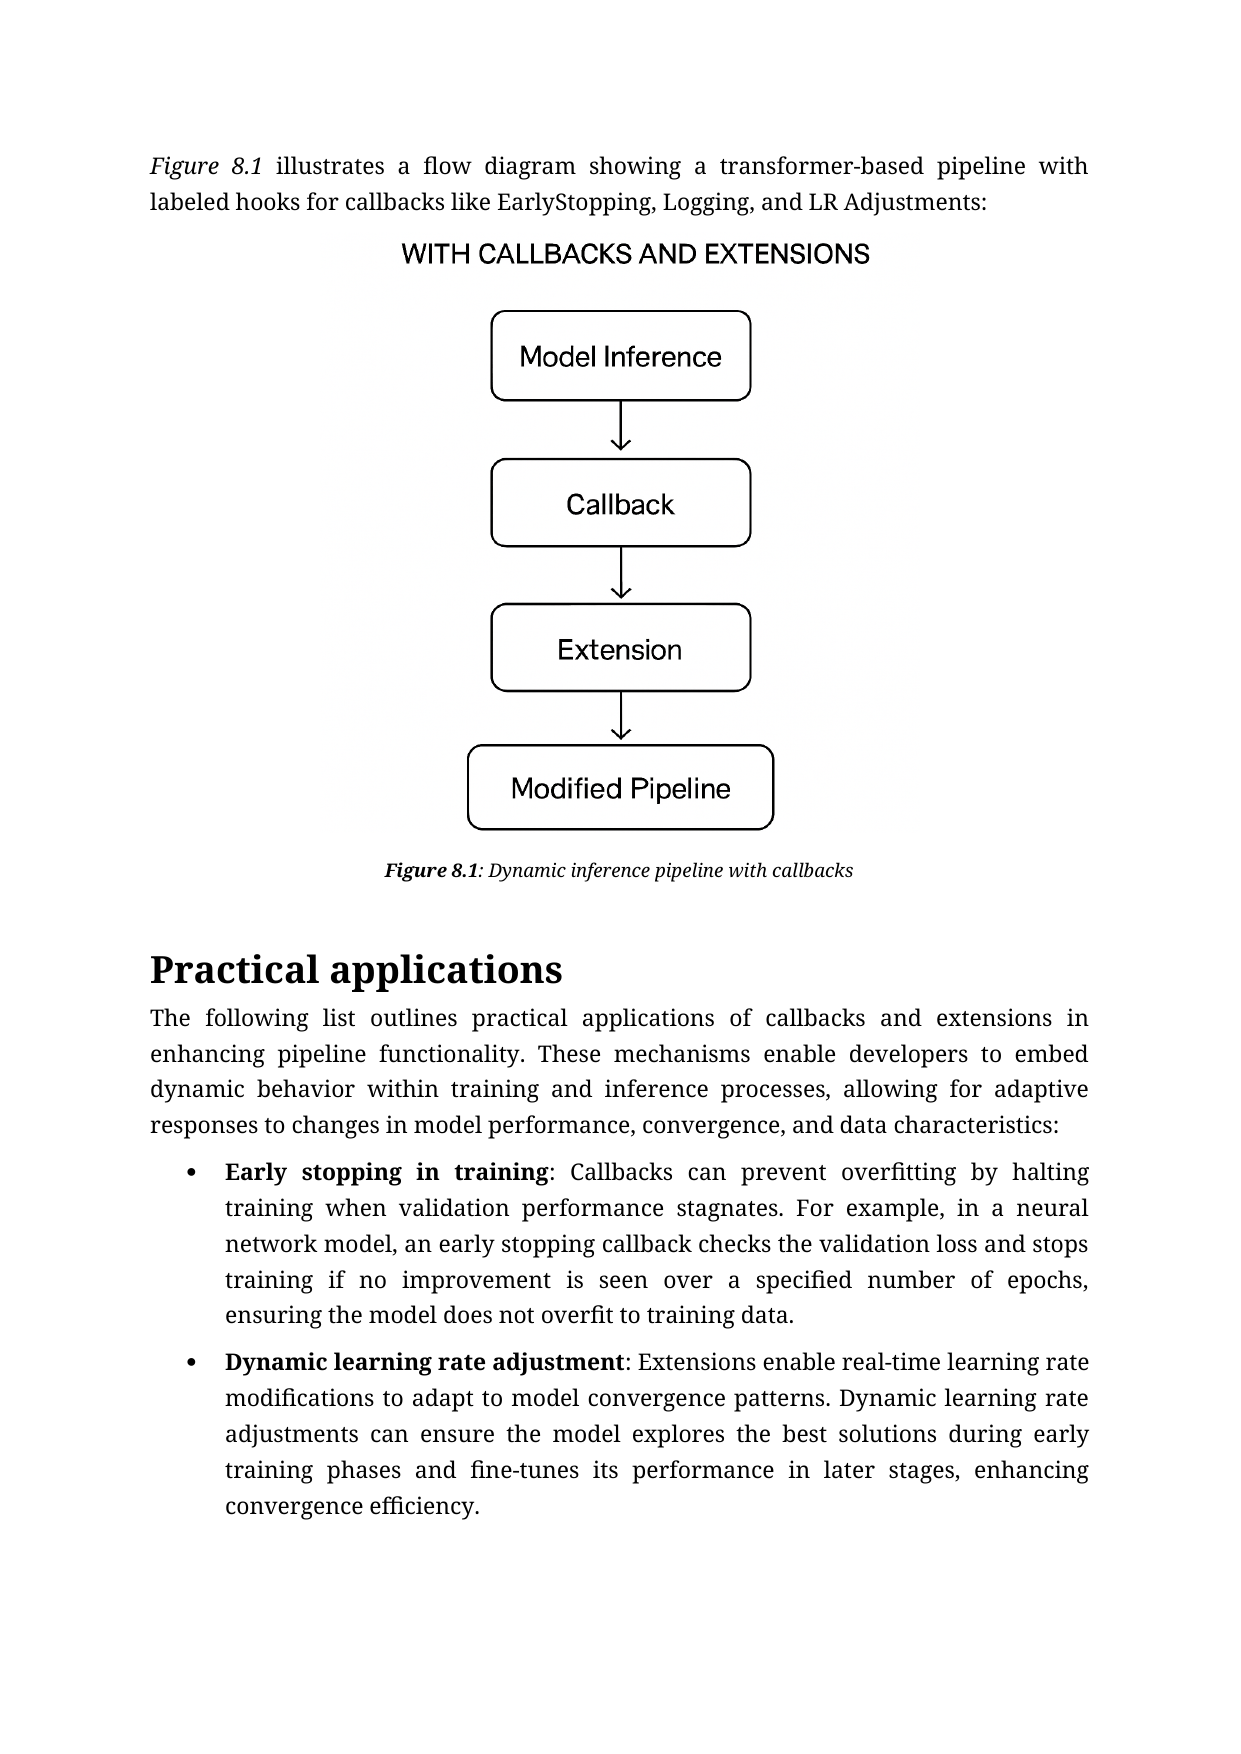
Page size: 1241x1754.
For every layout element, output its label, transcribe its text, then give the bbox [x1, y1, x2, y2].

text Figure 8.1: Dynamic inference pipeline with callbacks [150, 857, 1090, 882]
text Figure 8.1 illustrates a flow diagram showing a transformer-based pipeline with labeled hooks for callbacks like EarlyStopping, Logging, and LR Adjustments: [150, 150, 1090, 217]
text The following list outlines practical applications of callbacks and extensions in enhancing pipeline functionality. These mechanisms enable developers to embed dynamic behavior within training and inference processes, allowing for adaptive responses to changes in model performance, convergence, and data characteristics: [150, 1002, 1090, 1141]
picture [320, 232, 920, 833]
list Early stopping in training: Callbacks can prevent overfitting by halting training when validation performance stagnates. For example, in a neural network model, an early stopping callback checks the validation loss and stops training if no improvement is seen over a specified number of epochs, ensuring the model does not overfit to training data. [187, 1156, 1090, 1331]
list Dynamic learning rate adjustment: Extensions enable real-time learning rate modifications to adapt to model convergence patterns. Dynamic learning rate adjustments can ensure the model explores the best solutions during early training phases and fine-tunes its performance in later stages, enhancing convergence efficiency. [187, 1346, 1090, 1521]
subtitle Practical applications [150, 943, 1090, 994]
